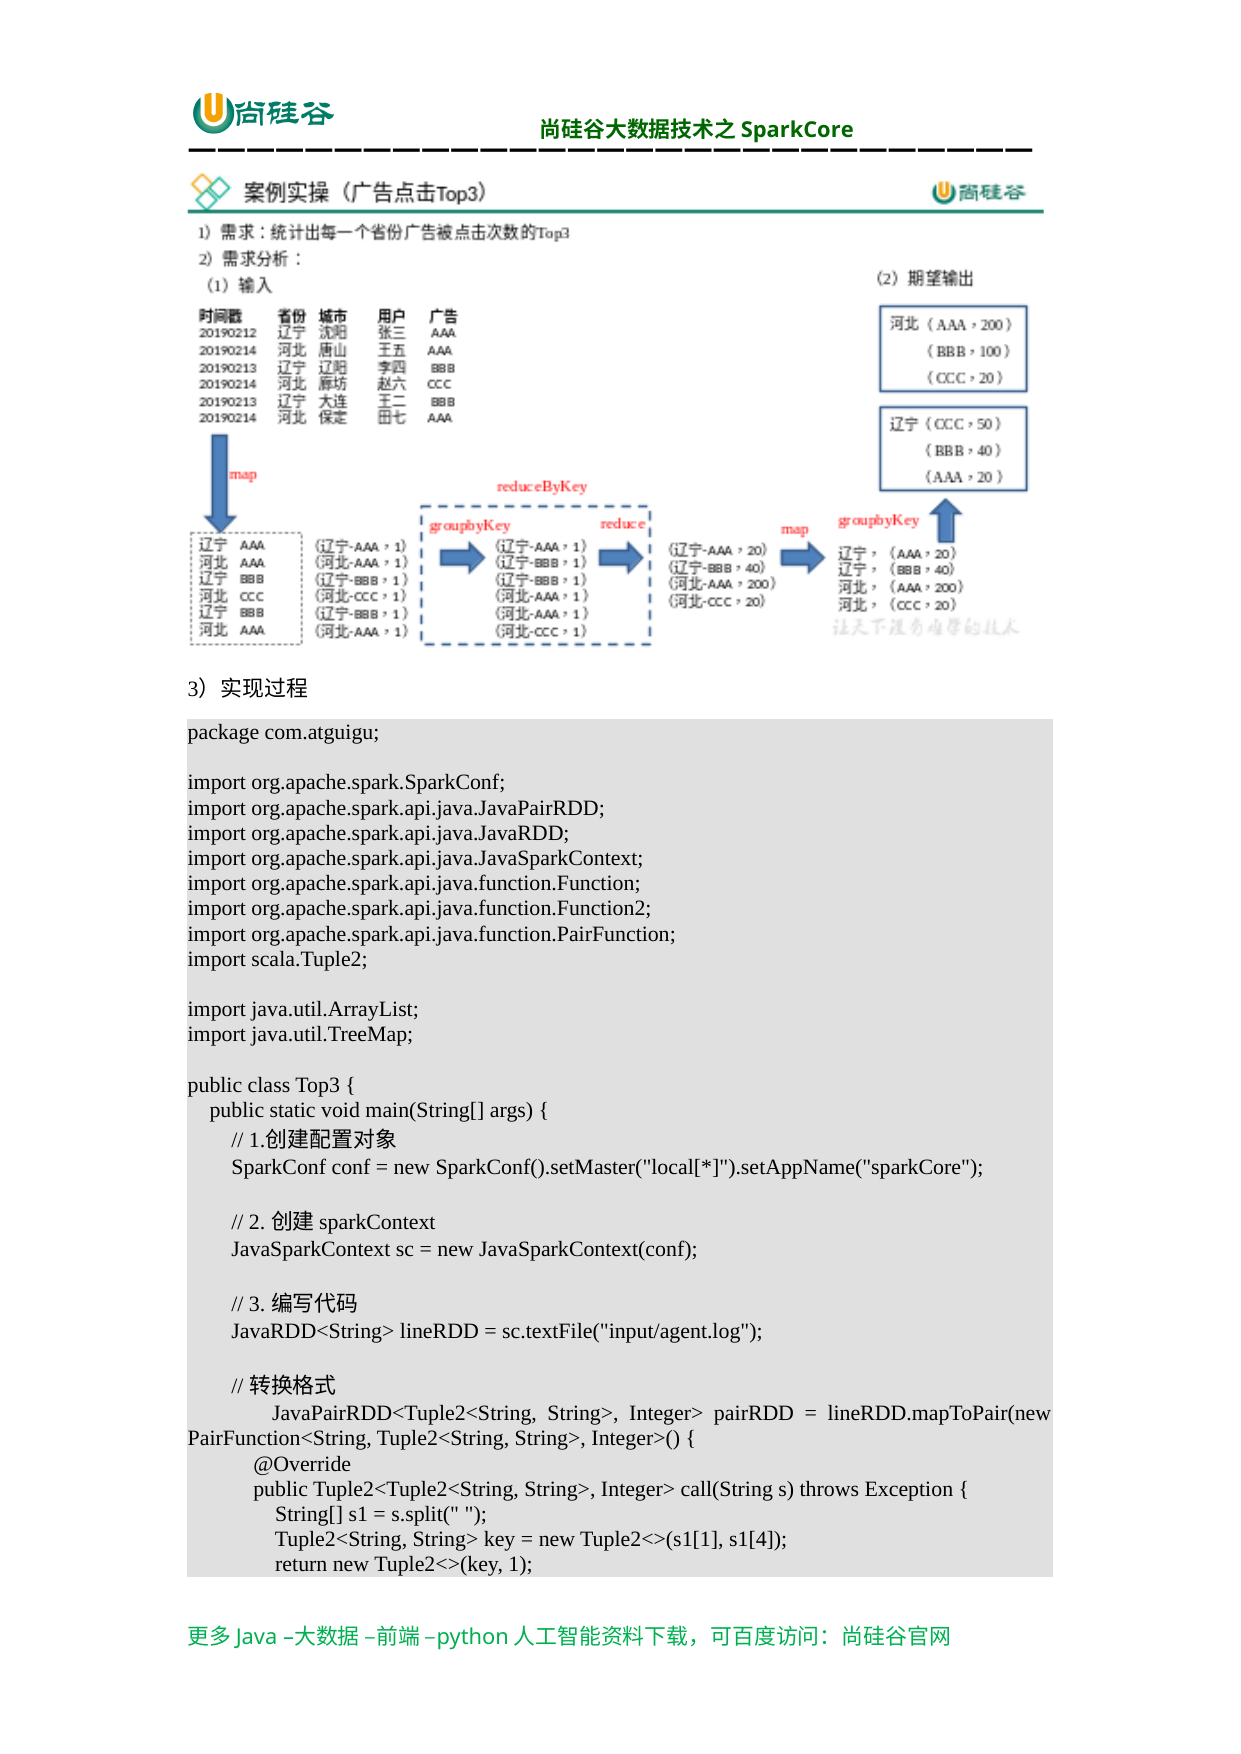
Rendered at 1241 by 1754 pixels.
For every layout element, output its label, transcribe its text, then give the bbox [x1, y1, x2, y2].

text Tuple2<String, String> key = new Tuple2<>(s1[1], s1[4]); [187, 1526, 1053, 1551]
text // 转换格式 [187, 1368, 1053, 1400]
text public class Top3 { [187, 1072, 1053, 1097]
text import org.apache.spark.api.java.function.PairFunction; [187, 921, 1053, 946]
text String[] s1 = s.split(" "); [187, 1501, 1053, 1526]
text public static void main(String[] args) { [187, 1097, 1053, 1122]
text // 2. 创建sparkContext [187, 1204, 1053, 1236]
text import java.util.ArrayList; [187, 996, 1053, 1021]
text import org.apache.spark.api.java.JavaPairRDD; [187, 794, 1053, 820]
text import org.apache.spark.api.java.JavaRDD; [187, 820, 1053, 845]
text import org.apache.spark.SparkConf; [187, 769, 1053, 794]
text import org.apache.spark.api.java.function.Function2; [187, 895, 1053, 921]
text package com.atguigu; [187, 719, 1053, 744]
text JavaSparkContext sc = new JavaSparkContext(conf); [187, 1236, 1053, 1261]
text @Override [187, 1451, 1053, 1476]
text import java.util.TreeMap; [187, 1021, 1053, 1047]
text // 1.创建配置对象 [187, 1122, 1053, 1154]
text import scala.Tuple2; [187, 946, 1053, 971]
text import org.apache.spark.api.java.JavaSparkContext; [187, 845, 1053, 870]
text // 3. 编写代码 [187, 1286, 1053, 1318]
text import org.apache.spark.api.java.function.Function; [187, 870, 1053, 895]
text 3）实现过程 [187, 671, 1053, 703]
text JavaPairRDD<Tuple2<String, String>, Integer> pairRDD = lineRDD.mapToPair(new PairFunction<String, Tuple2<String, String>, Integer>() { [187, 1400, 1053, 1451]
text public Tuple2<Tuple2<String, String>, Integer> call(String s) throws Exception { [187, 1476, 1053, 1501]
text return new Tuple2<>(key, 1); [187, 1551, 1053, 1577]
text JavaRDD<String> lineRDD = sc.textFile("input/agent.log"); [187, 1318, 1053, 1343]
text SparkConf conf = new SparkConf().setMaster("local[*]").setAppName("sparkCore"); [187, 1154, 1053, 1179]
